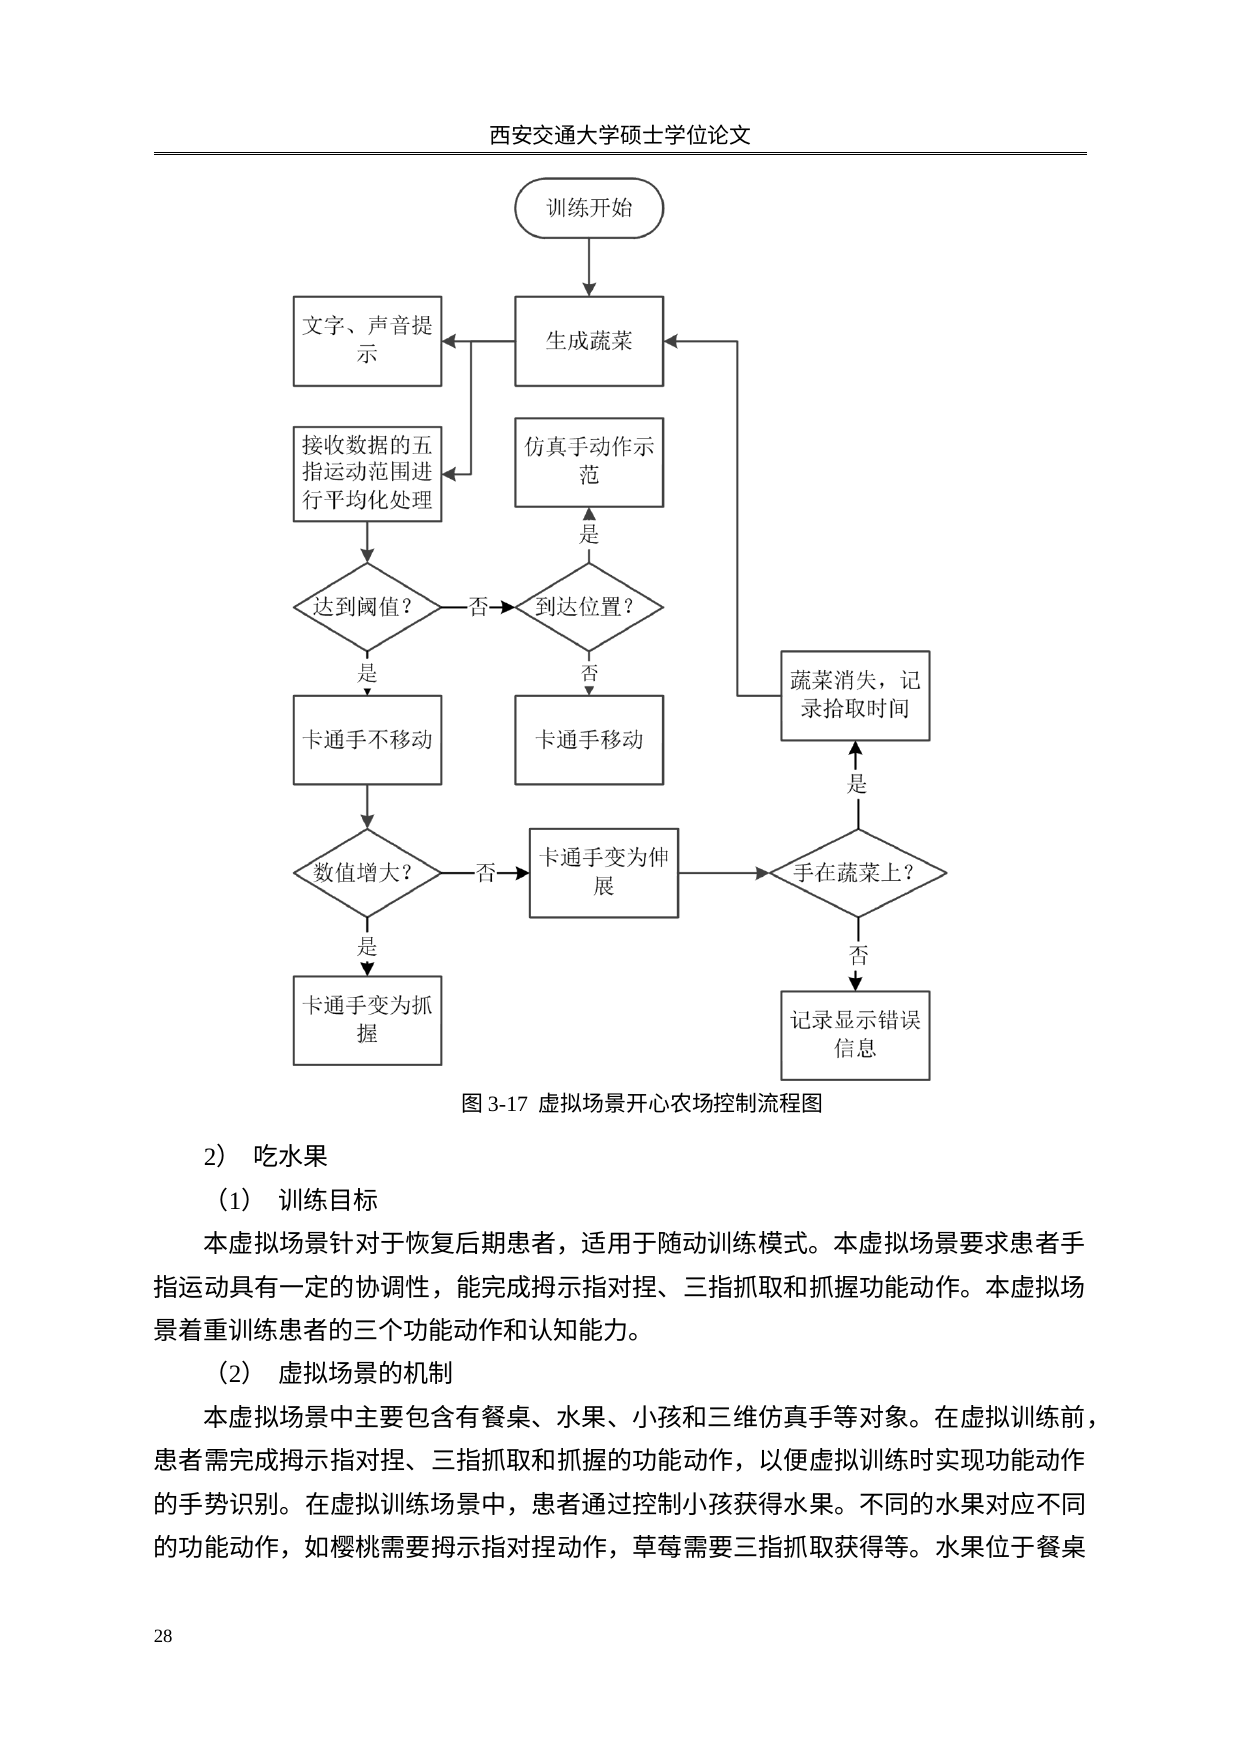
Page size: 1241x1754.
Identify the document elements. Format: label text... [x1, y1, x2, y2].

text 本虚拟场景针对于恢复后期患者，适用于随动训练模式。本虚拟场景要求患者手指运动具有一定的协调性，能完成拇示指对捏、三指抓取和抓握功能动作。本虚拟场景着重训练患者的三个功能动作和认知能力。 [153, 1224, 1087, 1347]
list 吃水果 [203, 1137, 1087, 1173]
list 训练目标 [203, 1180, 1087, 1216]
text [153, 1397, 1087, 1564]
picture [292, 177, 948, 1081]
list 虚拟场景的机制 [203, 1354, 1087, 1390]
